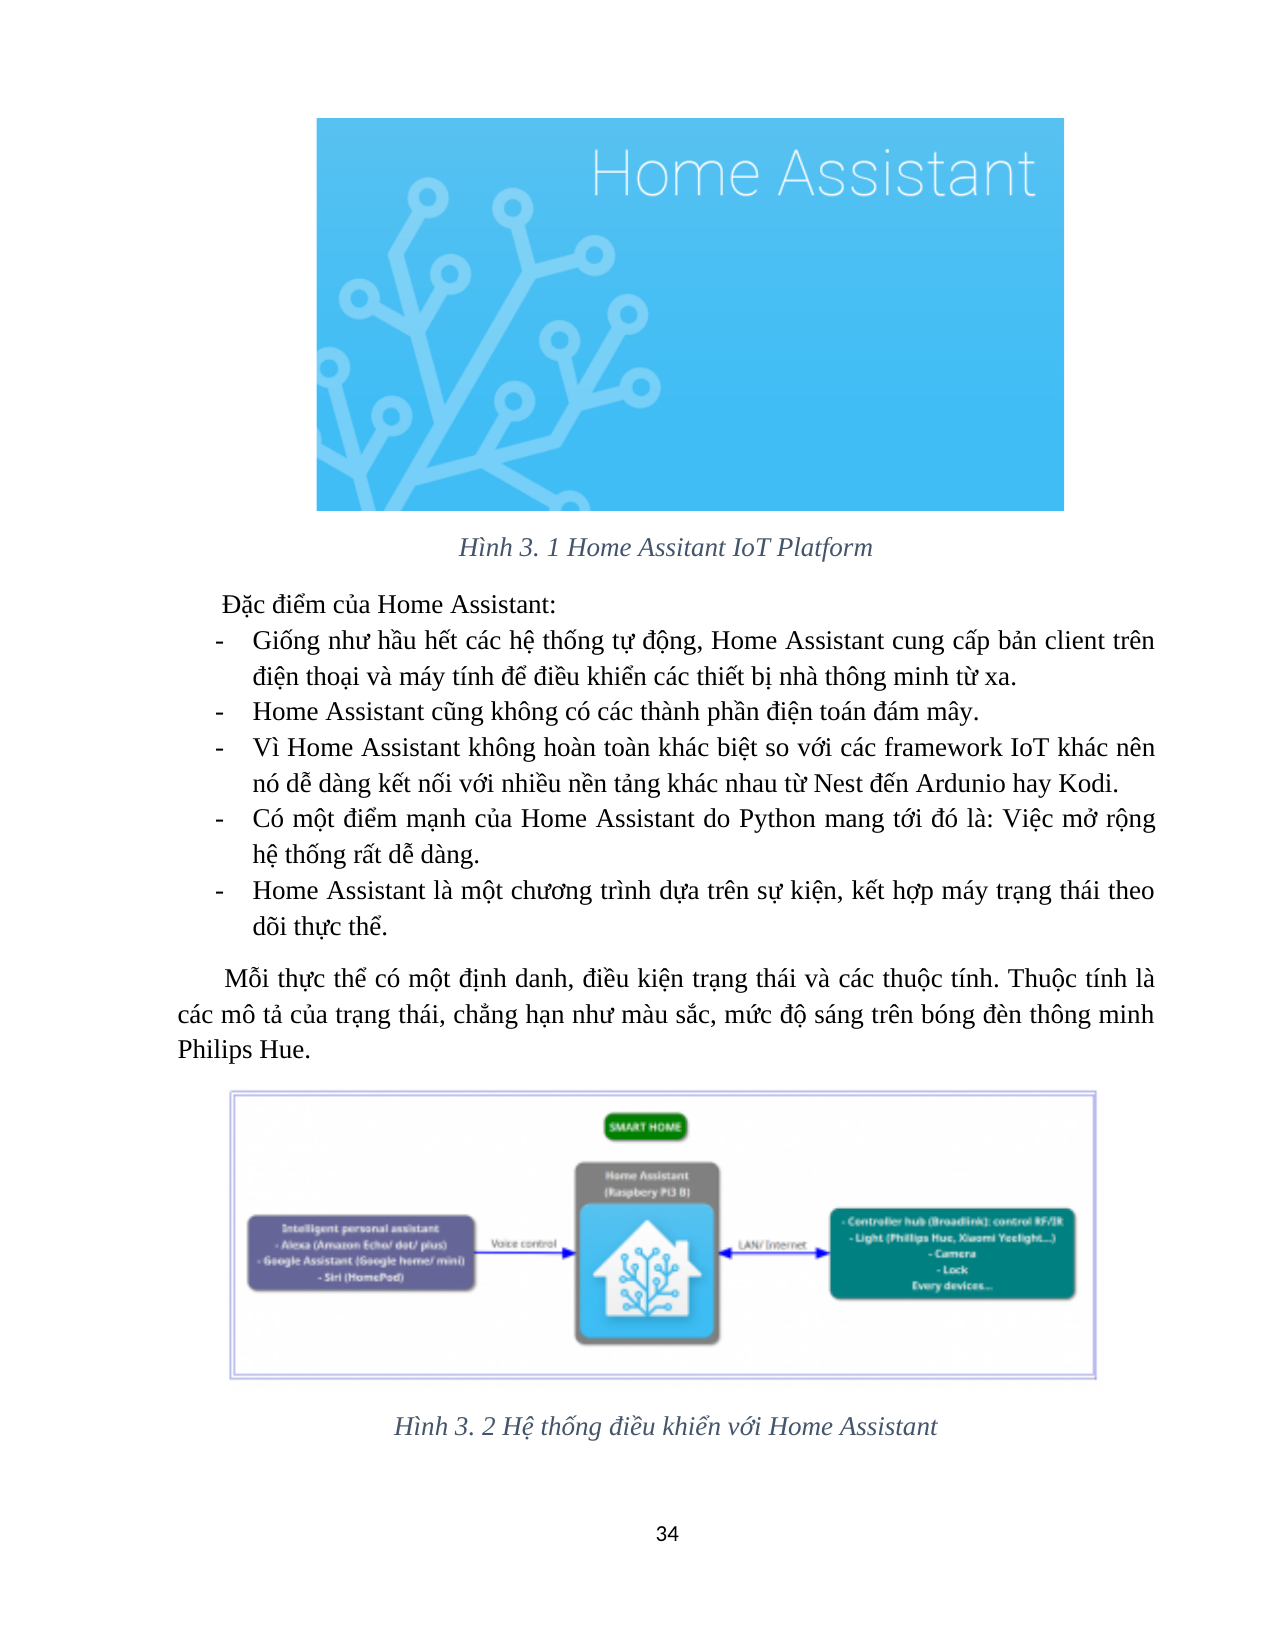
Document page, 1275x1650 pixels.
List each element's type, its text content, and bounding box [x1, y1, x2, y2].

list Vì Home Assistant không hoàn toàn khác biệt so với các framework IoT khác nên nó dễ dàng kết nối với nhiều nền tảng khác nhau từ Nest đến Ardunio hay Kodi. [215, 731, 1157, 798]
list Home Assistant là một chương trình dựa trên sự kiện, kết hợp máy trạng thái theo dõi thực thể. [215, 874, 1157, 941]
list Đặc điểm của Home Assistant: [177, 588, 1157, 619]
list Có một điểm mạnh của Home Assistant do Python mang tới đó là: Việc mở rộng hệ thống rất dễ dàng. [215, 802, 1157, 869]
picture [316, 118, 1065, 511]
text Hình 3. 1 Home Assitant IoT Platform [177, 532, 1157, 563]
text Mỗi thực thể có một định danh, điều kiện trạng thái và các thuộc tính. Thuộc tính là các mô tả của trạng thái, chẳng hạn như màu sắc, mức độ sáng trên bóng đèn thông minh Philips Hue. [177, 962, 1157, 1065]
list Giống như hầu hết các hệ thống tự động, Home Assistant cung cấp bản client trên điện thoại và máy tính để điều khiển các thiết bị nhà thông minh từ xa. [215, 624, 1157, 691]
list Home Assistant cũng không có các thành phần điện toán đám mây. [215, 695, 1157, 726]
picture [224, 1086, 1105, 1390]
text Hình 3. 2 Hệ thống điều khiển với Home Assistant [177, 1410, 1157, 1441]
